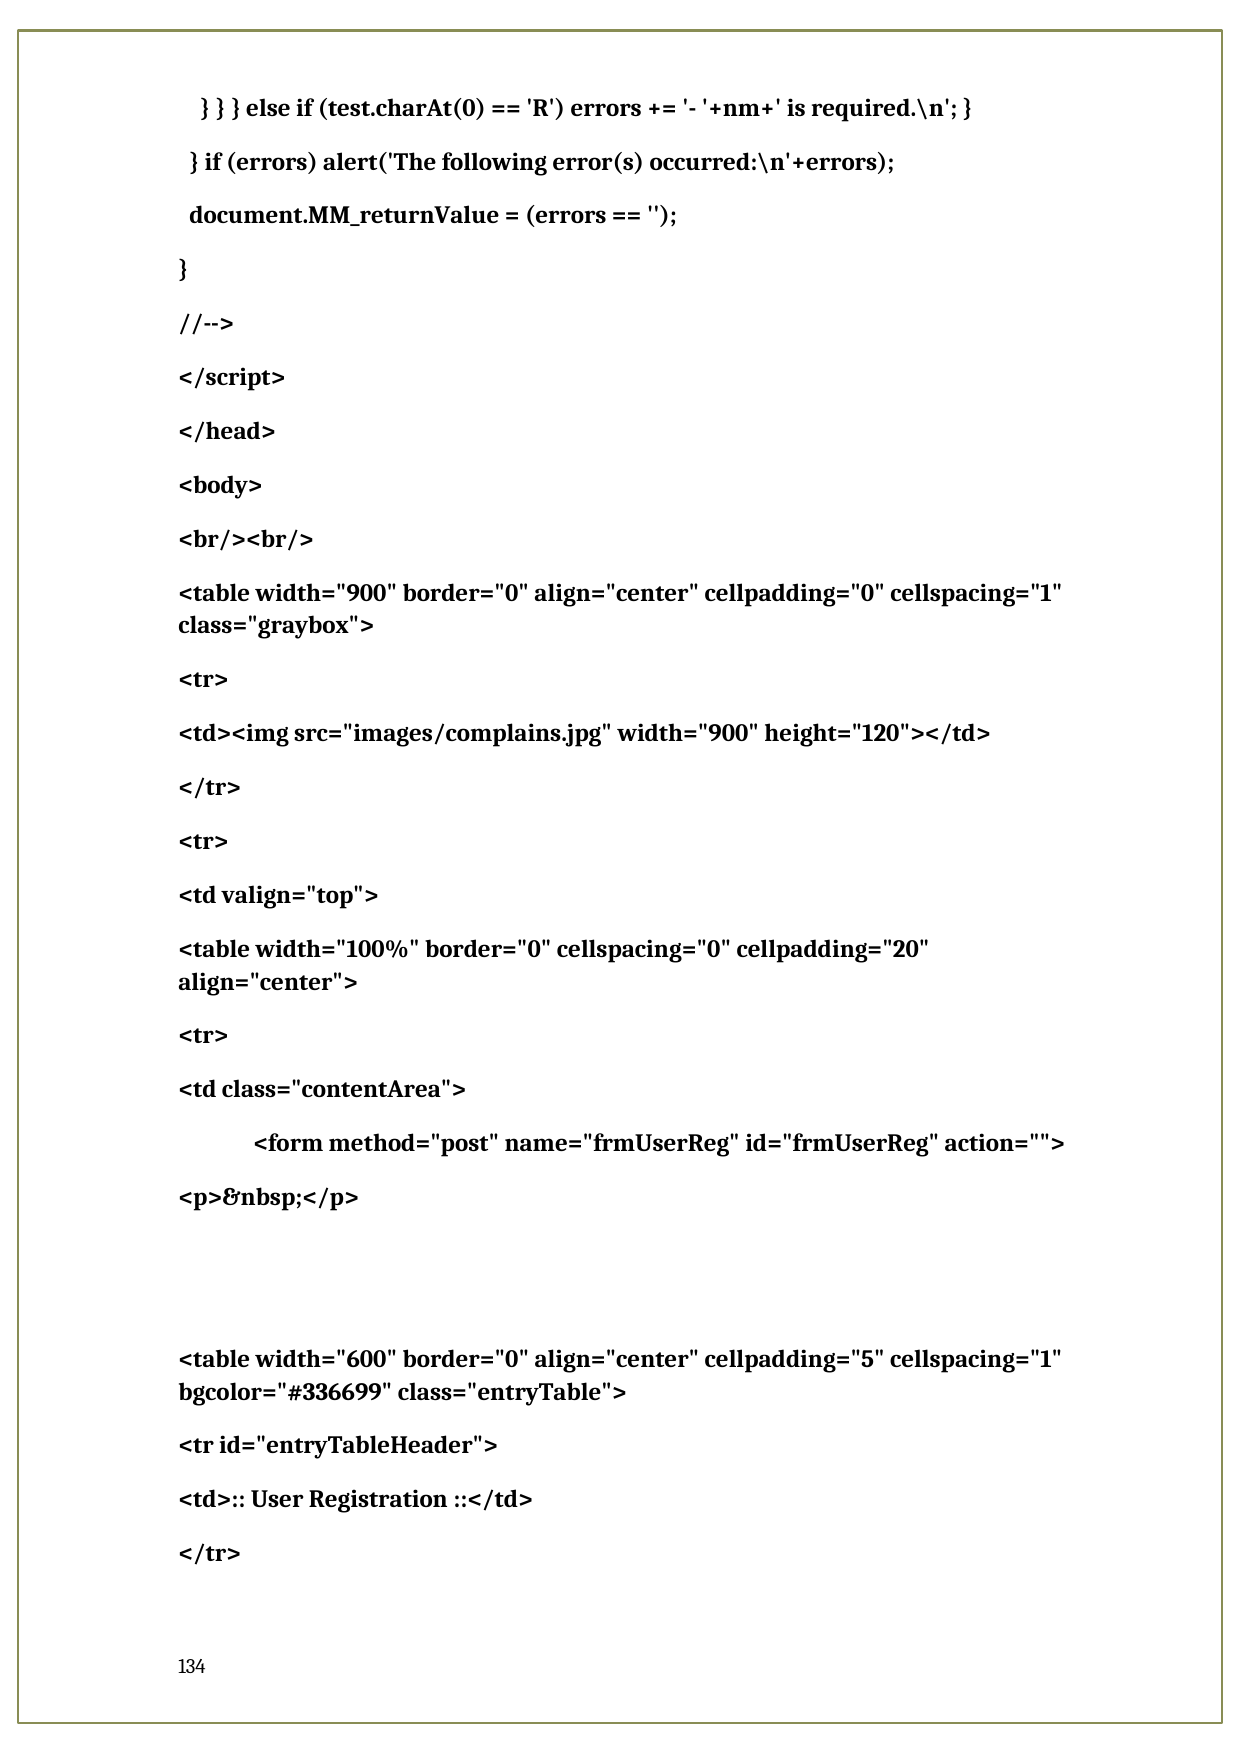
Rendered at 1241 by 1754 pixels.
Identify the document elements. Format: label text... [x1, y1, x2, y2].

text <td><img src="images/complains.jpg" width="900" height="120"></td> [178, 719, 1090, 748]
text } [178, 255, 1090, 284]
text <p>&nbsp;</p> [178, 1183, 1090, 1212]
text } if (errors) alert('The following error(s) occurred:\n'+errors); [178, 148, 1090, 176]
text //--> [178, 309, 1090, 338]
text <table width="900" border="0" align="center" cellpadding="0" cellspacing="1" class="graybox"> [178, 578, 1090, 640]
text <tr id="entryTableHeader"> [178, 1431, 1090, 1460]
text <tr> [178, 827, 1090, 856]
text <td>:: User Registration ::</td> [178, 1485, 1090, 1514]
text </script> [178, 363, 1090, 392]
text <tr> [178, 665, 1090, 694]
text <form method="post" name="frmUserReg" id="frmUserReg" action=""> [178, 1129, 1090, 1158]
text </tr> [178, 773, 1090, 802]
text <table width="100%" border="0" cellspacing="0" cellpadding="20" align="center"> [178, 934, 1090, 996]
text <td valign="top"> [178, 881, 1090, 909]
text document.MM_returnValue = (errors == ''); [178, 201, 1090, 230]
text <br/><br/> [178, 524, 1090, 553]
text </tr> [178, 1539, 1090, 1568]
text </head> [178, 417, 1090, 446]
text <body> [178, 471, 1090, 499]
text <td class="contentArea"> [178, 1075, 1090, 1104]
text } } } else if (test.charAt(0) == 'R') errors += '- '+nm+' is required.\n'; } [178, 94, 1090, 122]
text <tr> [178, 1021, 1090, 1050]
text <table width="600" border="0" align="center" cellpadding="5" cellspacing="1" bgcolor="#336699" class="entryTable"> [178, 1344, 1090, 1406]
